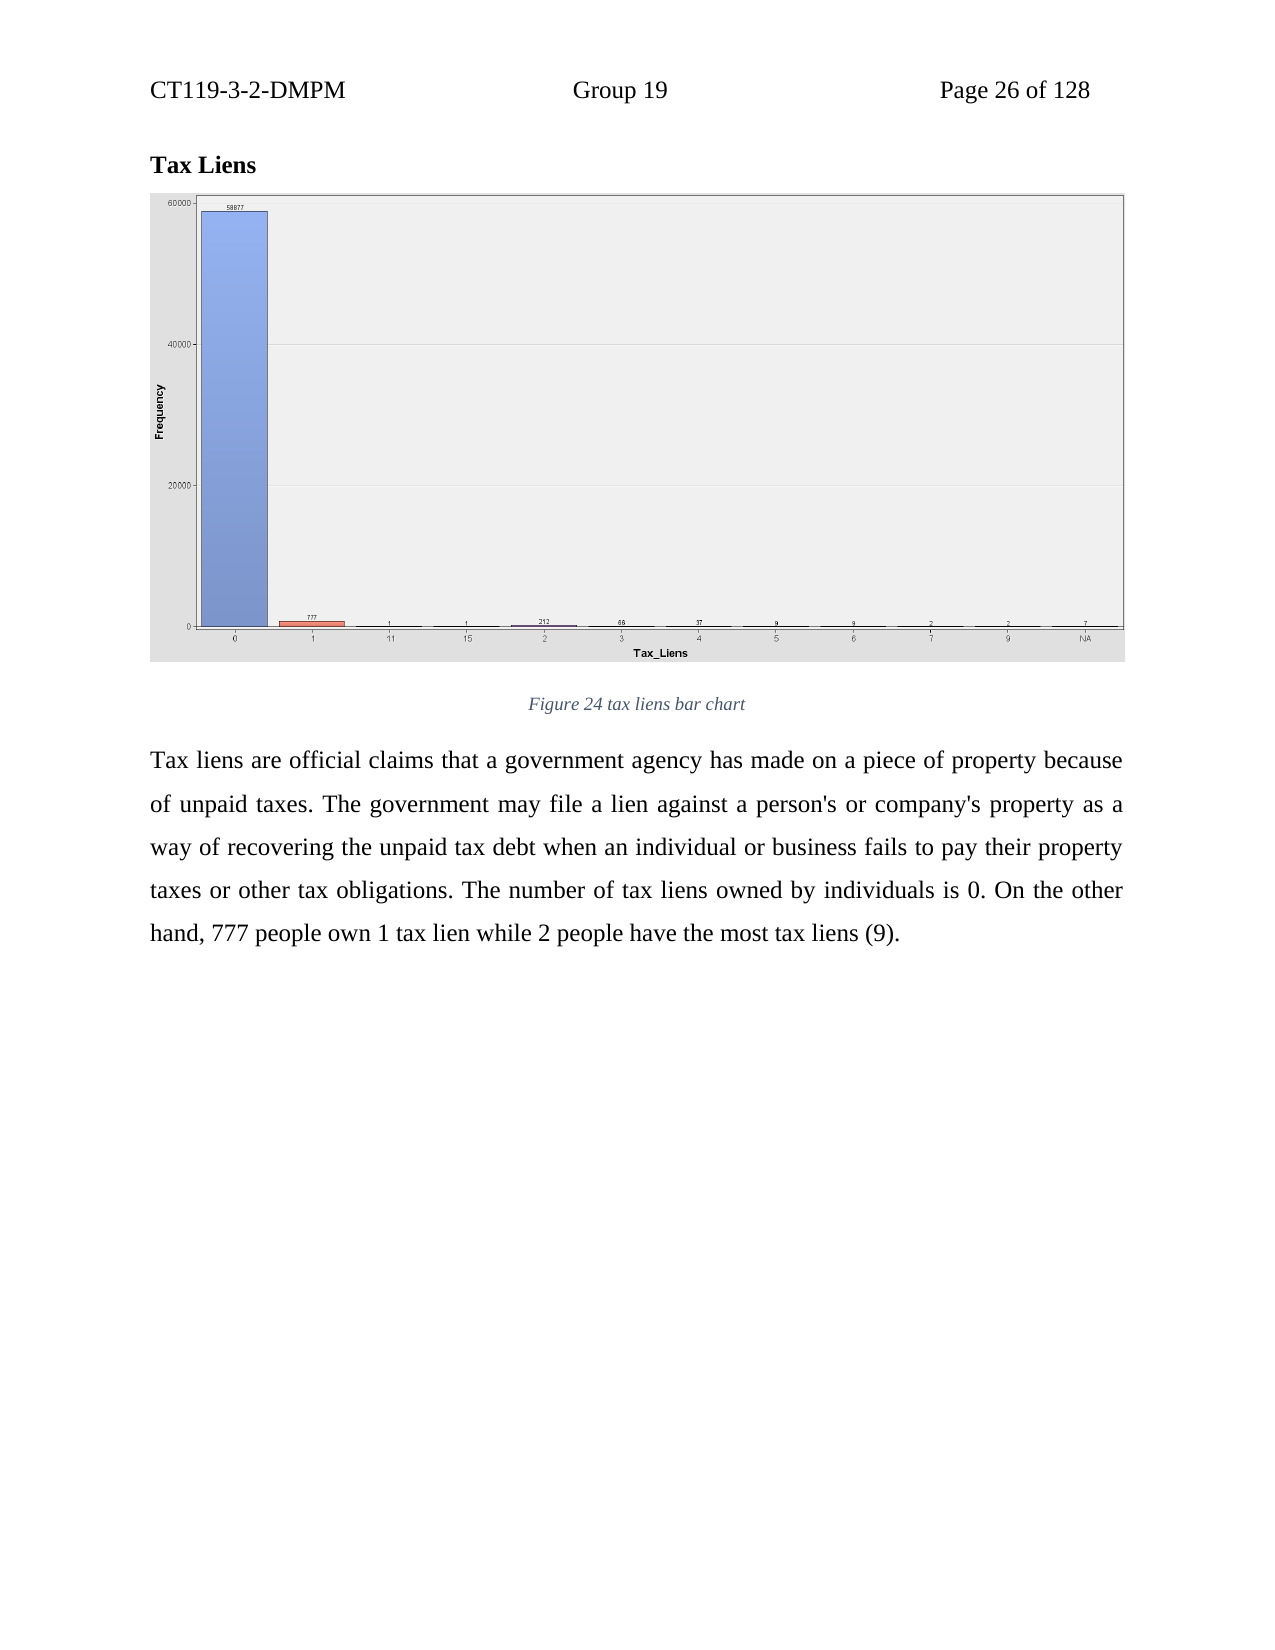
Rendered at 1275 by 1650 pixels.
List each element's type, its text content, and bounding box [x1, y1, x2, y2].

picture [150, 193, 1125, 662]
text Tax liens are official claims that a government agency has made on a piece of property because of unpaid taxes. The government may file a lien against a person's or company's property as a way of recovering the unpaid tax debt when an individual or business fails to pay their property taxes or other tax obligations. The number of tax liens owned by individuals is 0. On the other hand, 777 people own 1 tax lien while 2 people have the most tax liens (9). [150, 746, 1125, 947]
subtitle Tax Liens [150, 150, 1125, 179]
